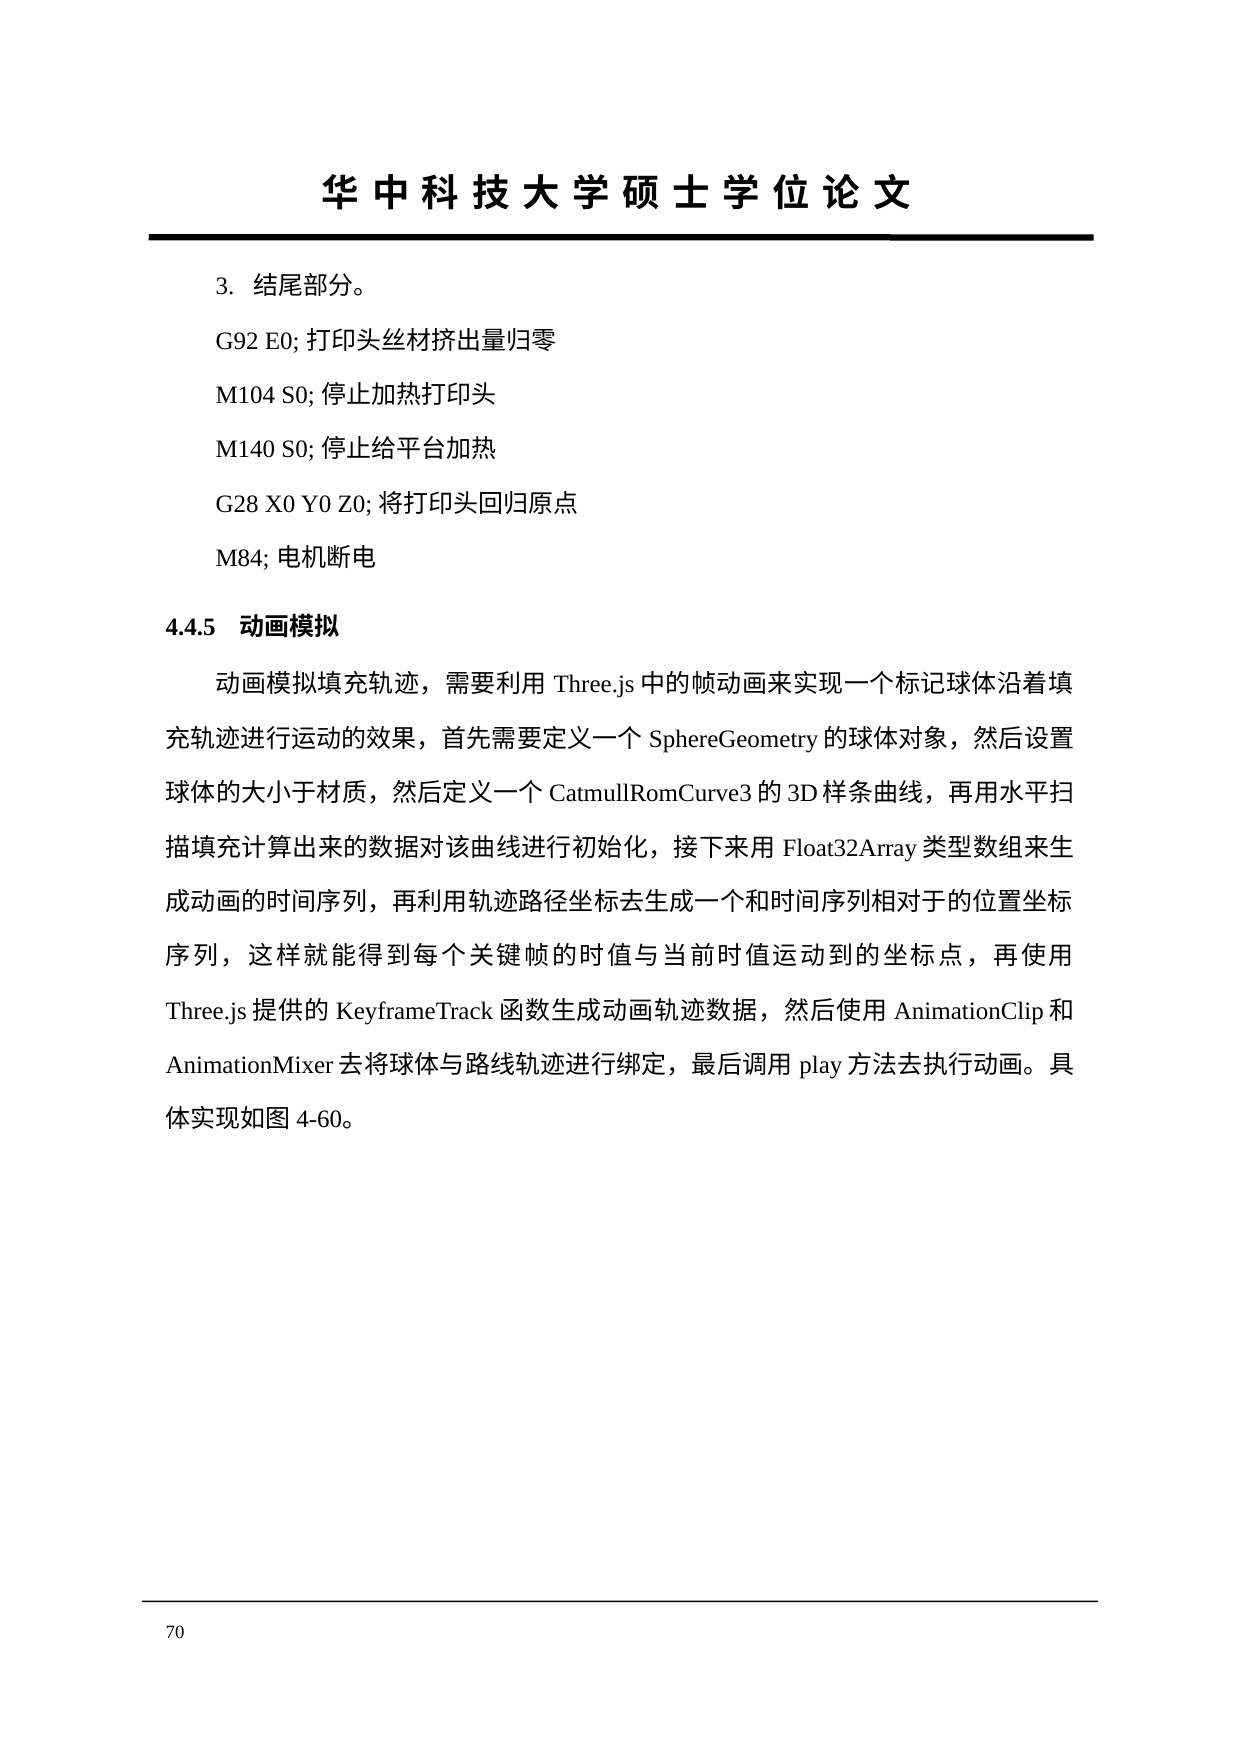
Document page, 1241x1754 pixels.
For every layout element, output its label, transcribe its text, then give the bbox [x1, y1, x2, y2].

list 结尾部分。 [215, 266, 1075, 302]
subtitle 动画模拟 [165, 607, 1075, 643]
text M140 S0; 停止给平台加热 [215, 429, 1075, 465]
text M84; 电机断电 [215, 538, 1075, 574]
text M104 S0; 停止加热打印头 [215, 374, 1075, 411]
text G28 X0 Y0 Z0; 将打印头回归原点 [215, 483, 1075, 519]
text G92 E0; 打印头丝材挤出量归零 [215, 320, 1075, 356]
